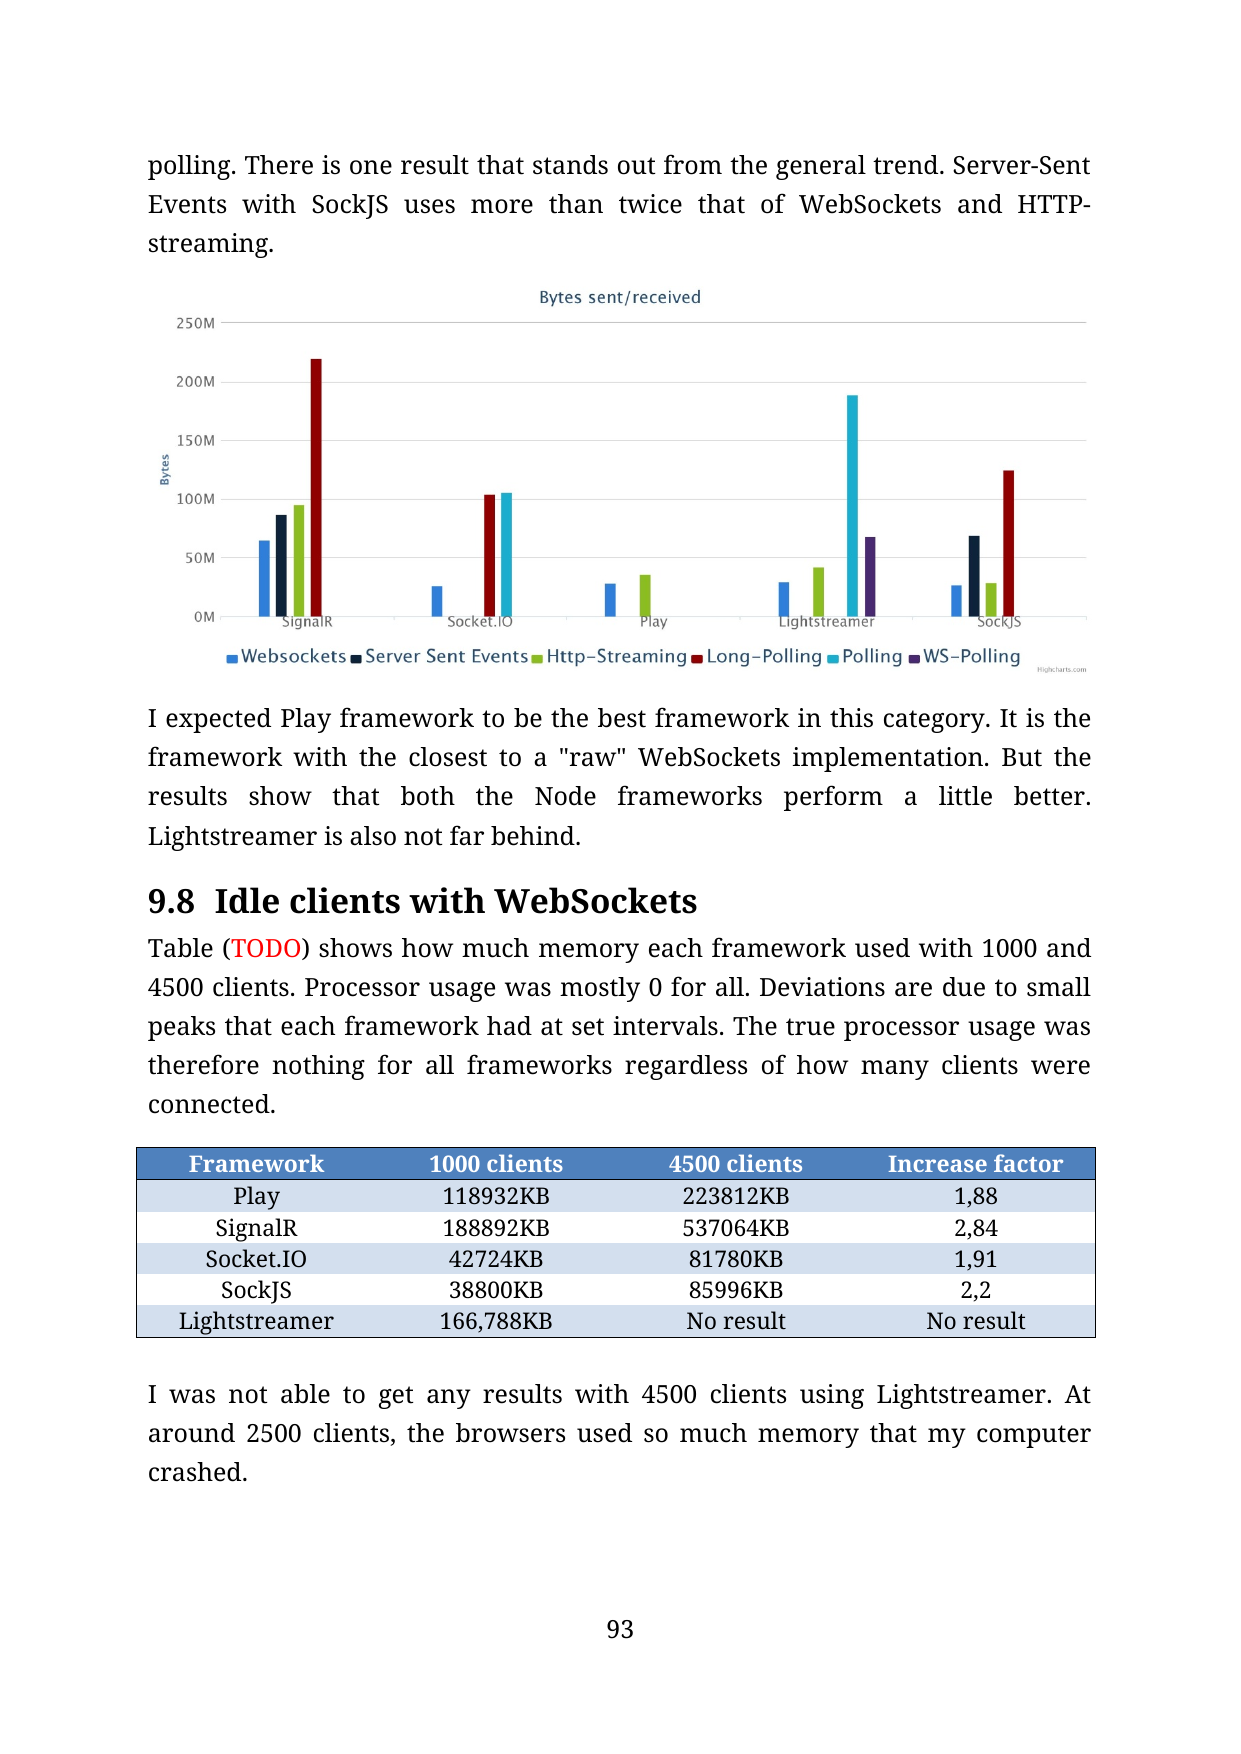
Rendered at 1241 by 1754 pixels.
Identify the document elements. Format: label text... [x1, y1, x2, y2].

text I was not able to get any results with 4500 clients using Lightstreamer. At around 2500 clients, the browsers used so much memory that my computer crashed. [148, 1338, 1092, 1489]
table_header 4500 clients [616, 1148, 856, 1179]
table_cell 2,84 [856, 1212, 1095, 1243]
table_cell 118932KB [376, 1180, 616, 1212]
table_cell No result [856, 1305, 1095, 1337]
table_cell 42724KB [376, 1243, 616, 1274]
table_cell 166,788KB [376, 1305, 616, 1337]
table_cell 537064KB [616, 1212, 856, 1243]
table_cell No result [616, 1305, 856, 1337]
table_cell 2,2 [856, 1274, 1095, 1305]
picture [147, 286, 1093, 675]
table_header Framework [137, 1148, 376, 1179]
text I expected Play framework to be the best framework in this category. It is the framework with the closest to a "raw" WebSockets implementation. But the results show that both the Node frameworks perform a little better. Lightstreamer is also not far behind. [148, 701, 1092, 852]
table_header Increase factor [856, 1148, 1095, 1179]
table_header 1000 clients [376, 1148, 616, 1179]
table_cell 188892KB [376, 1212, 616, 1243]
table_cell 38800KB [376, 1274, 616, 1305]
table_cell 81780KB [616, 1243, 856, 1274]
subtitle Idle clients with WebSockets [148, 878, 1092, 923]
table_cell Socket.IO [137, 1243, 376, 1274]
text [148, 148, 1092, 260]
table_cell SignalR [137, 1212, 376, 1243]
text Table (TODO) shows how much memory each framework used with 1000 and 4500 clients. Processor usage was mostly 0 for all. Deviations are due to small peaks that each framework had at set intervals. The true processor usage was therefore nothing for all frameworks regardless of how many clients were connected. [148, 930, 1092, 1121]
table_cell 223812KB [616, 1180, 856, 1212]
table_cell 85996KB [616, 1274, 856, 1305]
table_cell SockJS [137, 1274, 376, 1305]
table_cell 1,88 [856, 1180, 1095, 1212]
table_cell Play [137, 1180, 376, 1212]
table_cell 1,91 [856, 1243, 1095, 1274]
table_cell Lightstreamer [137, 1305, 376, 1337]
